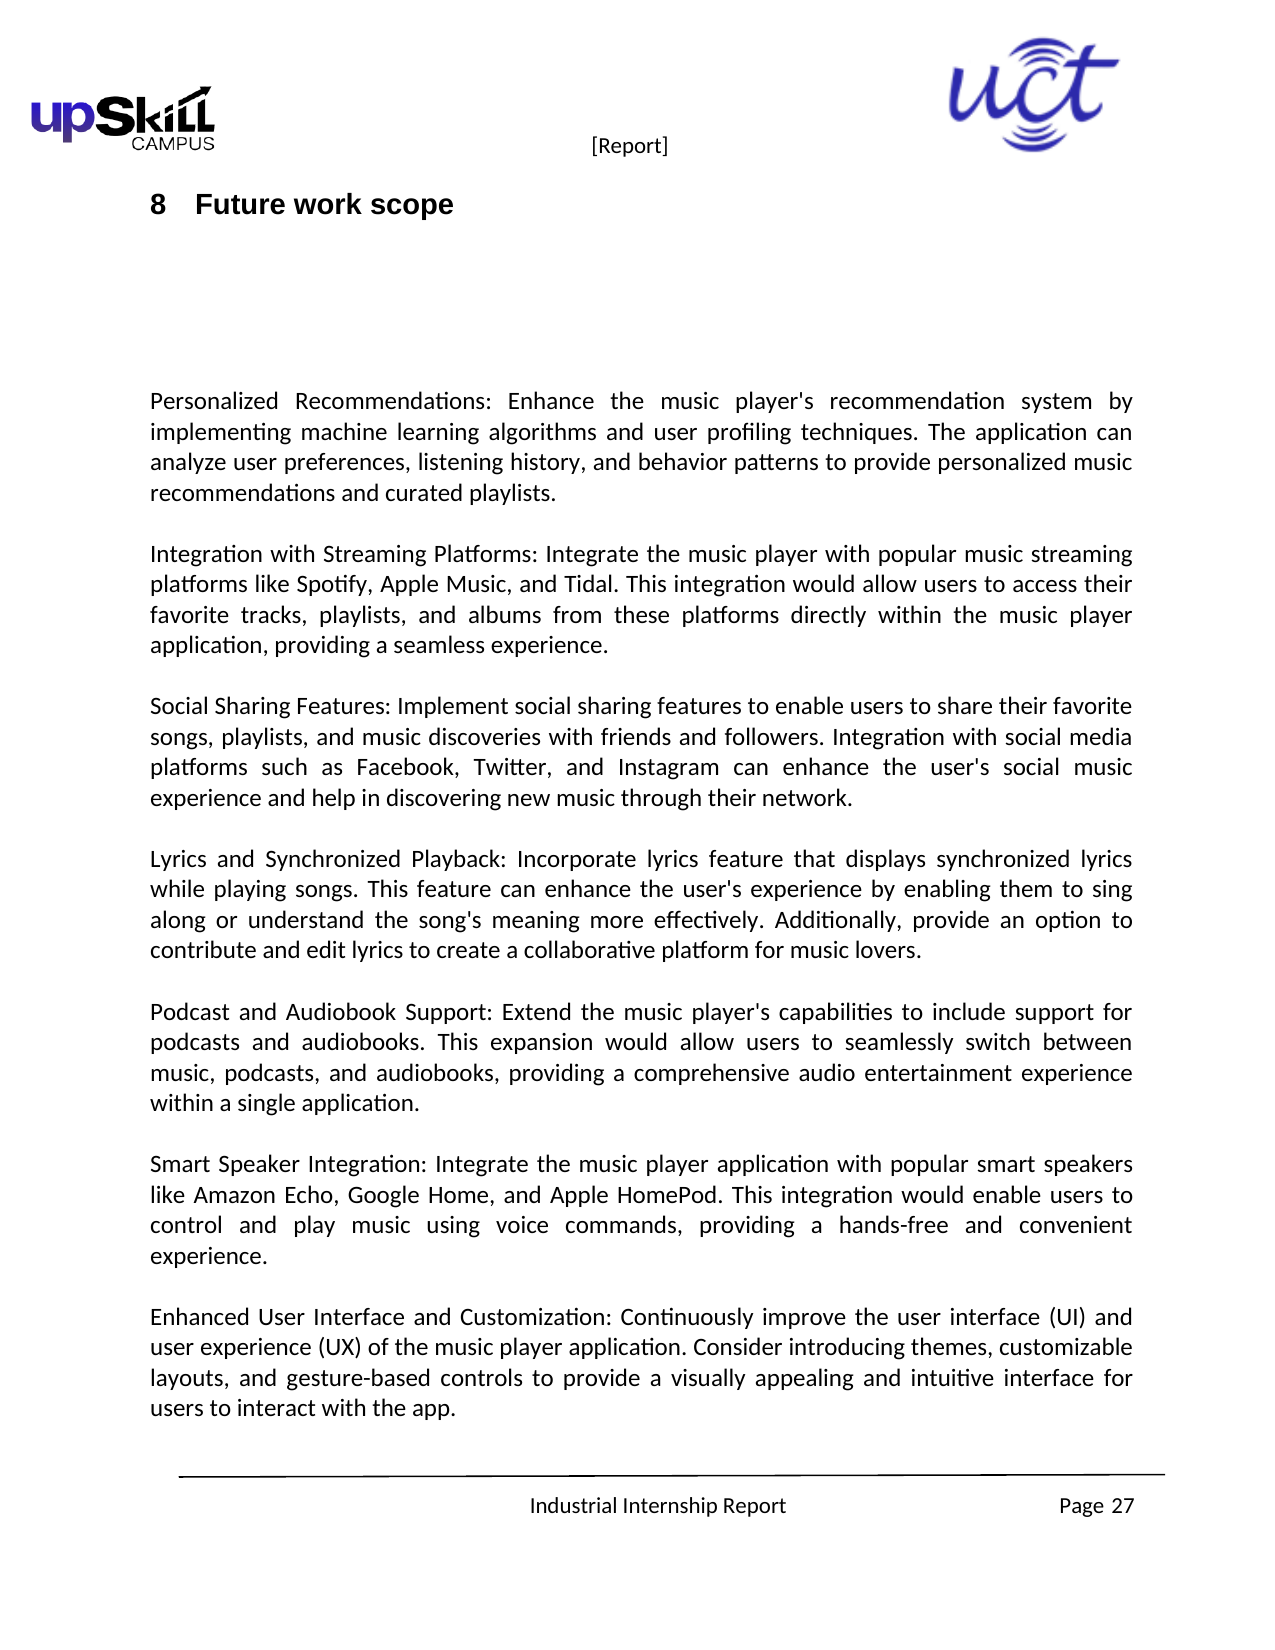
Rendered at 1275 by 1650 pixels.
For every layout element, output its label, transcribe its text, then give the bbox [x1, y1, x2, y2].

text Integration with Streaming Platforms: Integrate the music player with popular music streaming platforms like Spotify, Apple Music, and Tidal. This integration would allow users to access their favorite tracks, playlists, and albums from these platforms directly within the music player application, providing a seamless experience. [150, 538, 1134, 660]
text Lyrics and Synchronized Playback: Incorporate lyrics feature that displays synchronized lyrics while playing songs. This feature can enhance the user's experience by enabling them to sing along or understand the song's meaning more effectively. Additionally, provide an option to contribute and edit lyrics to create a collaborative platform for music lovers. [150, 843, 1134, 965]
text Podcast and Audiobook Support: Extend the music player's capabilities to include support for podcasts and audiobooks. This expansion would allow users to seamlessly switch between music, podcasts, and audiobooks, providing a comprehensive audio entertainment experience within a single application. [150, 996, 1134, 1118]
picture [946, 28, 1125, 154]
picture [0, 73, 246, 154]
text Enhanced User Interface and Customization: Continuously improve the user interface (UI) and user experience (UX) of the music player application. Consider introducing themes, customizable layouts, and gesture-based controls to provide a visually appealing and intuitive interface for users to interact with the app. [150, 1301, 1134, 1423]
text Social Sharing Features: Implement social sharing features to enable users to share their favorite songs, playlists, and music discoveries with friends and followers. Integration with social media platforms such as Facebook, Twitter, and Instagram can enhance the user's social music experience and help in discovering new music through their network. [150, 690, 1134, 812]
subtitle Future work scope [150, 187, 1134, 221]
text Personalized Recommendations: Enhance the music player's recommendation system by implementing machine learning algorithms and user profiling techniques. The application can analyze user preferences, listening history, and behavior patterns to provide personalized music recommendations and curated playlists. [150, 385, 1134, 507]
text Smart Speaker Integration: Integrate the music player application with popular smart speakers like Amazon Echo, Google Home, and Apple HomePod. This integration would enable users to control and play music using voice commands, providing a hands-free and convenient experience. [150, 1148, 1134, 1270]
